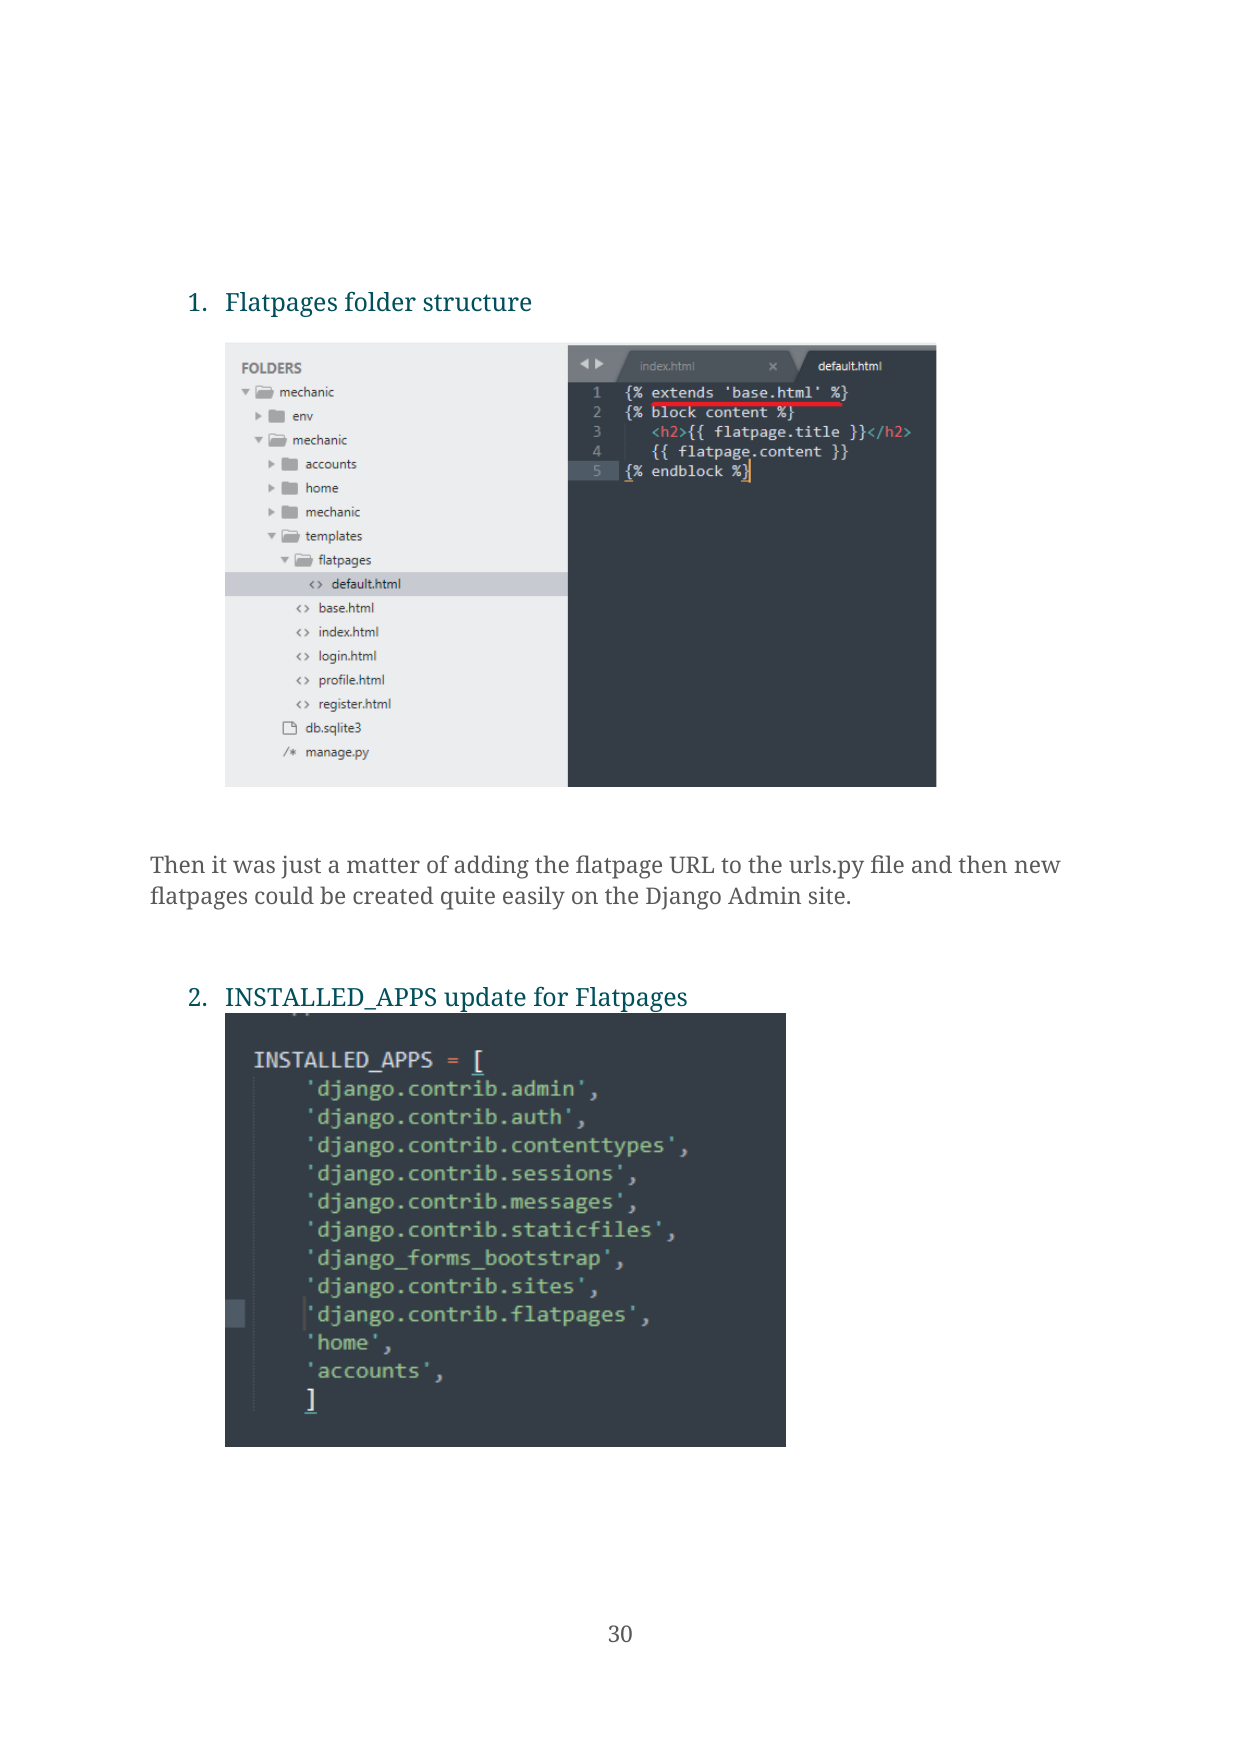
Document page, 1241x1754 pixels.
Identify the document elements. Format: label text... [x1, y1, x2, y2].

list INSTALLED_APPS update for Flatpages [187, 980, 1090, 1014]
picture [225, 1013, 786, 1447]
list Flatpages folder structure [187, 284, 1090, 318]
text Then it was just a matter of adding the flatpage URL to the urls.py file and then new flatpages could be created quite easily on the Django Admin site. [150, 849, 1090, 911]
picture [225, 342, 937, 787]
